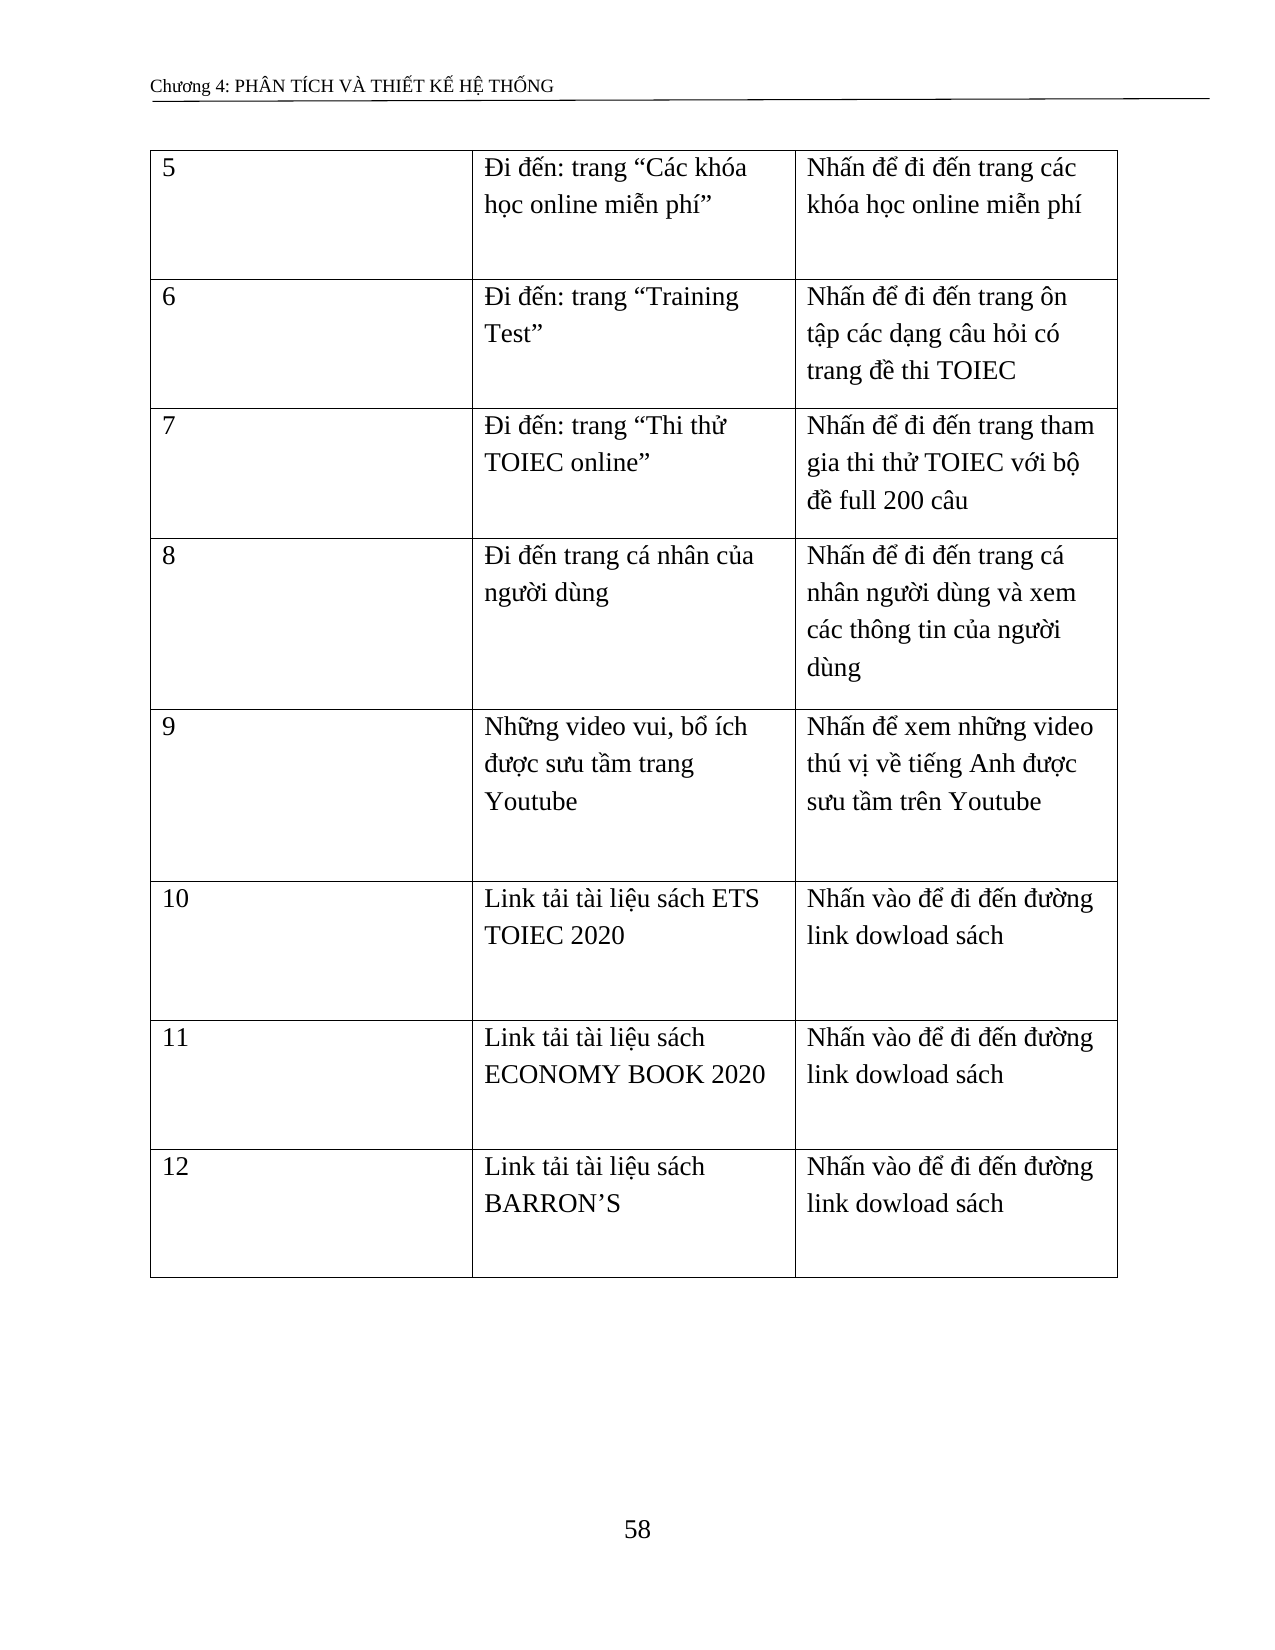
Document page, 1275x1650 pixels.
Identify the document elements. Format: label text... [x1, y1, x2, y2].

table_cell Nhấn để đi đến trang ôn tập các dạng câu hỏi có trang đề thi TOIEC [796, 280, 1117, 408]
table_cell Nhấn để xem những video thú vị về tiếng Anh được sưu tầm trên Youtube [796, 710, 1117, 881]
table_cell 6 [151, 280, 472, 408]
table_cell 11 [151, 1021, 472, 1149]
table_cell 12 [151, 1150, 472, 1277]
table_cell Đi đến: trang “Thi thử TOIEC online” [473, 409, 795, 538]
table_cell Nhấn vào để đi đến đường link dowload sách [796, 1021, 1117, 1149]
table_cell 5 [151, 151, 472, 278]
table_cell Link tải tài liệu sách BARRON’S [473, 1150, 795, 1277]
table_cell Nhấn để đi đến trang cá nhân người dùng và xem các thông tin của người dùng [796, 539, 1117, 709]
table_cell Đi đến trang cá nhân của người dùng [473, 539, 795, 709]
table_cell Link tải tài liệu sách ETS TOIEC 2020 [473, 882, 795, 1020]
table_cell Nhấn vào để đi đến đường link dowload sách [796, 1150, 1117, 1277]
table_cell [796, 151, 1117, 278]
table_cell Link tải tài liệu sách ECONOMY BOOK 2020 [473, 1021, 795, 1149]
table_cell 9 [151, 710, 472, 881]
table_cell Nhấn để đi đến trang tham gia thi thử TOIEC với bộ đề full 200 câu [796, 409, 1117, 538]
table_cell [473, 151, 795, 278]
table_cell 7 [151, 409, 472, 538]
table_cell Đi đến: trang “Training Test” [473, 280, 795, 408]
table_cell Những video vui, bổ ích được sưu tầm trang Youtube [473, 710, 795, 881]
table_cell 10 [151, 882, 472, 1020]
table_cell 8 [151, 539, 472, 709]
table_cell Nhấn vào để đi đến đường link dowload sách [796, 882, 1117, 1020]
